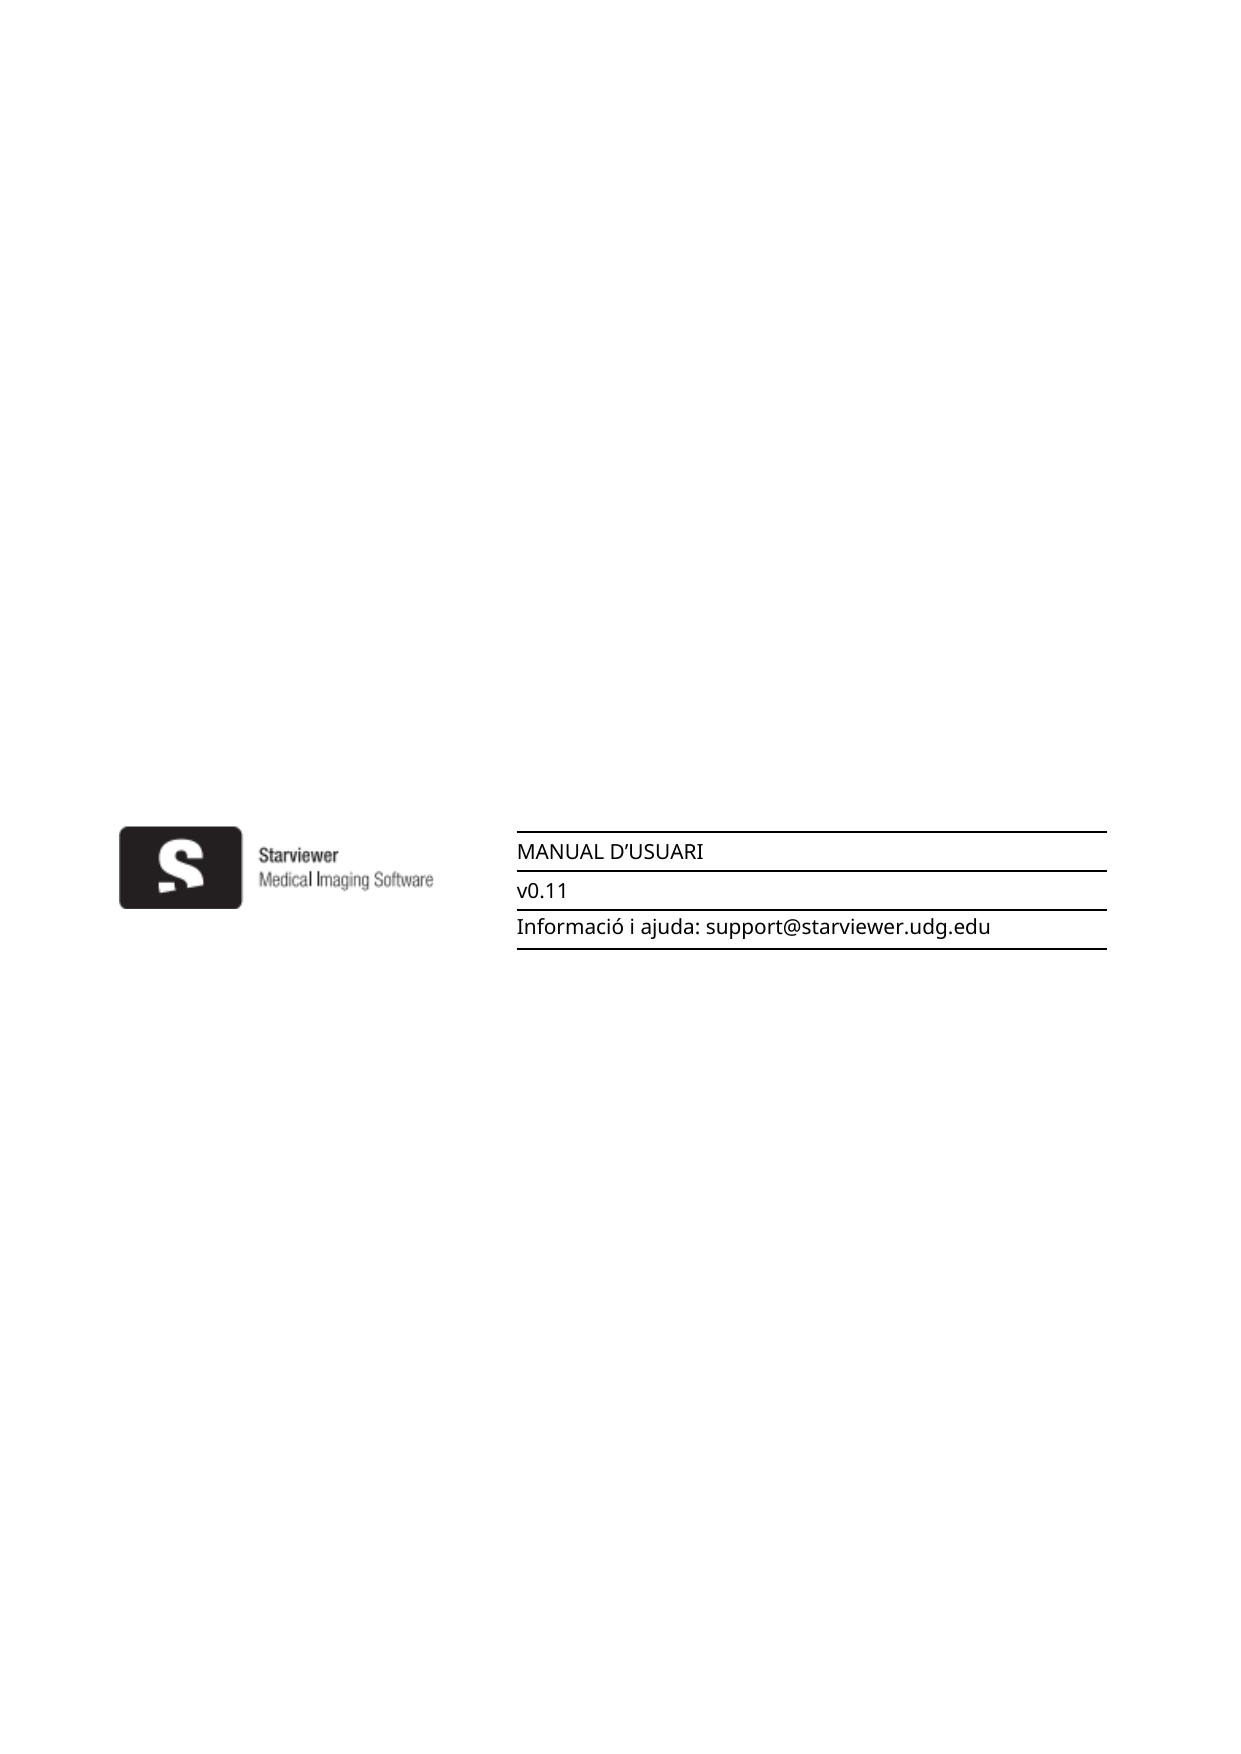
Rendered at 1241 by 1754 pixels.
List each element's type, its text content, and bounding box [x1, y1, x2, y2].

table_cell Informació i ajuda: support@starviewer.udg.edu [517, 911, 1107, 948]
table_cell v0.11 [517, 872, 1107, 909]
table_header MANUAL D’USUARI [517, 833, 1107, 870]
